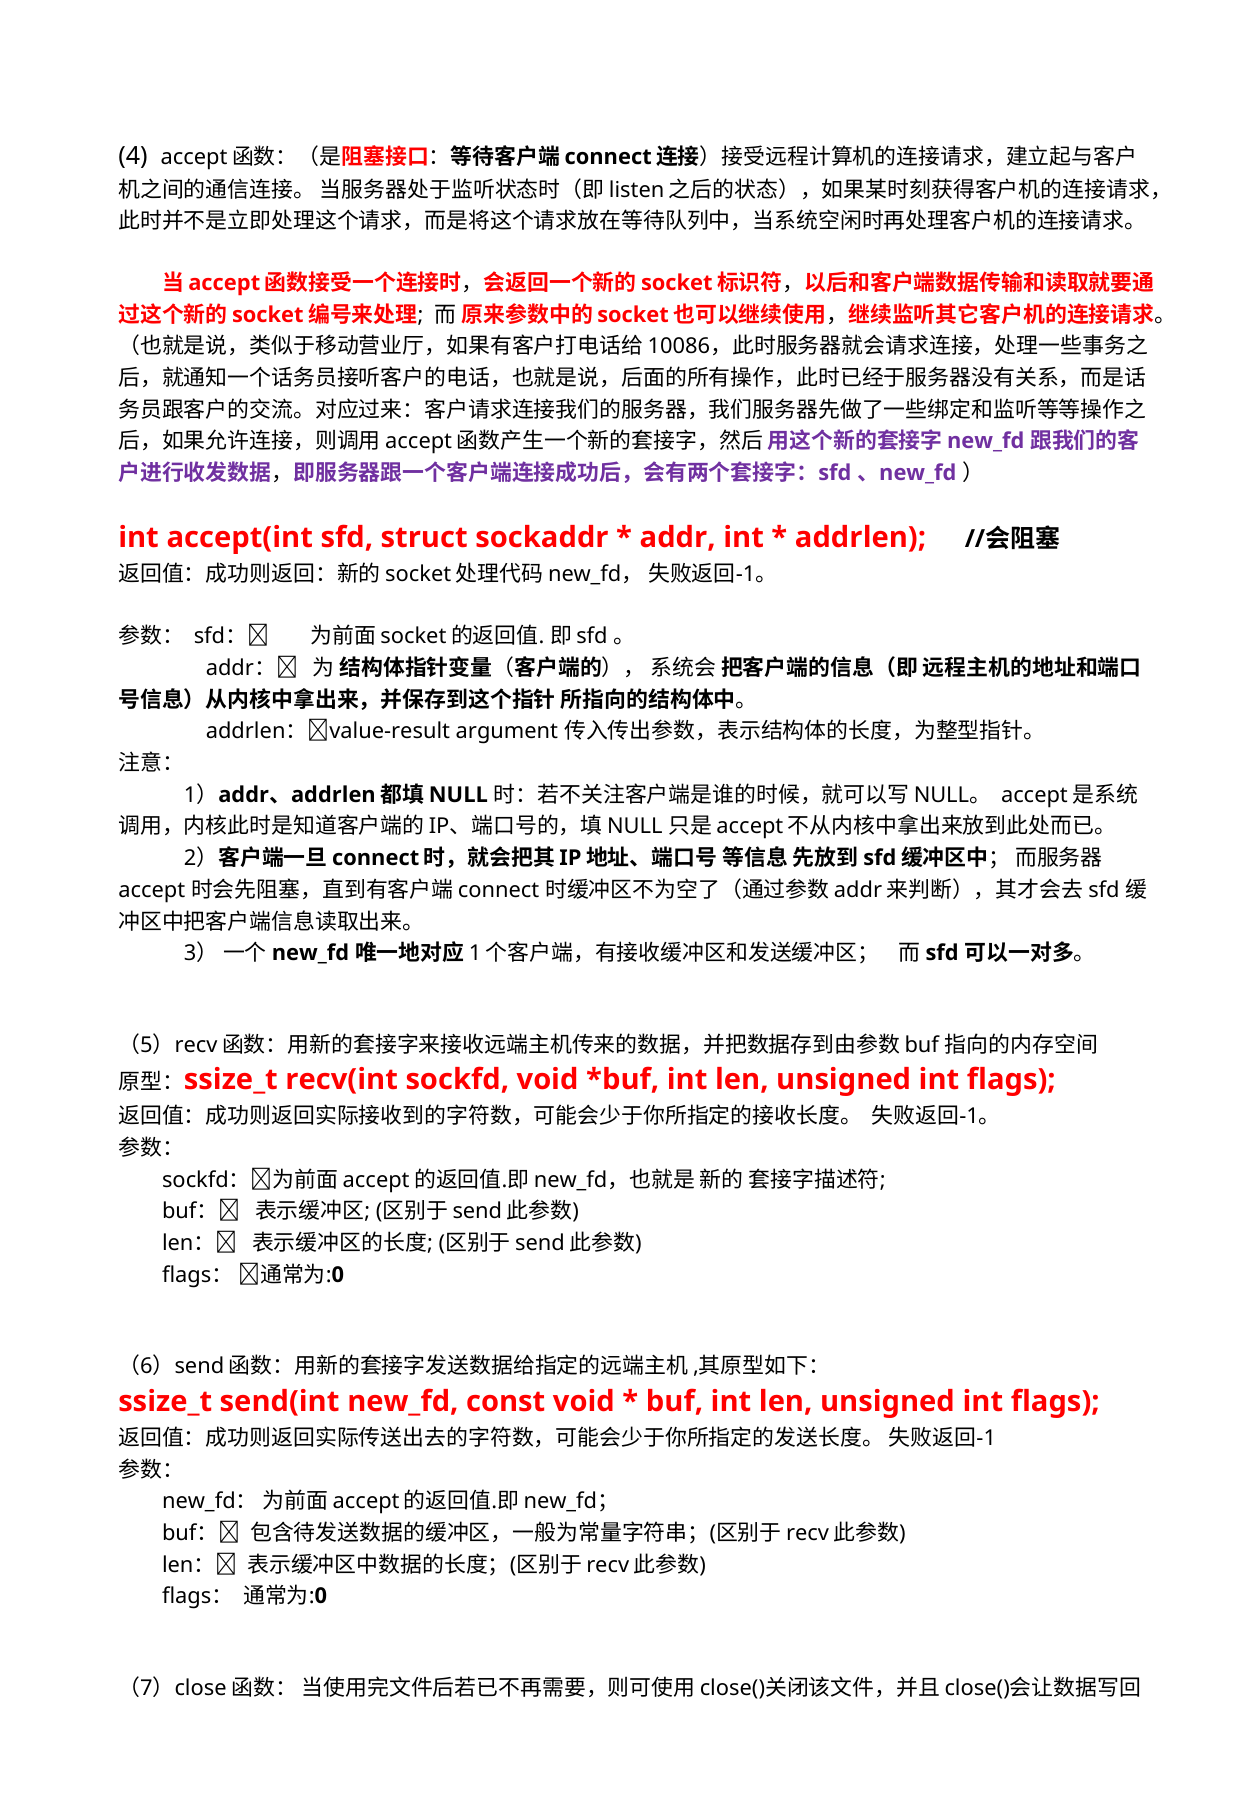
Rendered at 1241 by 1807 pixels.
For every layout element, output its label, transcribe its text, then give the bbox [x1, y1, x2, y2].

text 3） 一个 new_fd 唯一地对应1个客户端，有接收缓冲区和发送缓冲区； 而 sfd 可以一对多。 [118, 935, 1158, 967]
text 返回值：成功则返回：新的socket处理代码 new_fd， 失败返回-1。 [118, 556, 1158, 588]
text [118, 1670, 1158, 1702]
text addrlen：value-result argument 传入传出参数，表示结构体的长度，为整型指针。 [118, 713, 1158, 745]
text ssize_t send(int new_fd, const void * buf, int len, unsigned int flags); [118, 1380, 1158, 1420]
text len： 表示缓冲区中数据的长度；(区别于recv此参数) [444, 1547, 1158, 1578]
text sockfd：为前面accept的返回值.即new_fd，也就是 新的 套接字描述符; [118, 1162, 1158, 1193]
text buf： 包含待发送数据的缓冲区，一般为常量字符串；(区别于recv此参数) [118, 1515, 250, 1547]
text 2）客户端一旦connect时，就会把其IP地址、端口号 等信息 先放到 sfd缓冲区中； 而服务器accept 时会先阻塞，直到有客户端connect 时缓冲区不为空了（通过参数addr来判断），其才会去 sfd 缓冲区中把客户端信息读取出来。 [118, 840, 1158, 935]
text 当accept函数接受一个连接时，会返回一个新的socket标识符，以后和客户端数据传输和读取就要通过这个新的socket编号来处理; 而 原来参数中的socket也可以继续使用，继续监听其它客户机的连接请求。（也就是说，类似于移动营业厅，如果有客户打电话给10086，此时服务器就会请求连接，处理一些事务之后，就通知一个话务员接听客户的电话，也就是说，后面的所有操作，此时已经于服务器没有关系，而是话务员跟客户的交流。对应过来：客户请求连接我们的服务器，我们服务器先做了一些绑定和监听等等操作之后，如果允许连接，则调用accept函数产生一个新的套接字，然后 用这个新的套接字new_fd 跟我们的客户进行收发数据，即服务器跟一个客户端连接成功后，会有两个套接字：sfd 、new_fd ） [118, 265, 1158, 487]
text buf： 包含待发送数据的缓冲区，一般为常量字符串；(区别于recv此参数) [425, 1515, 1158, 1547]
text 参数： [118, 1452, 1158, 1483]
text int accept(int sfd, struct sockaddr * addr, int * addrlen); //会阻塞 [118, 517, 1158, 556]
text 注意： [118, 745, 1158, 777]
text flags： 通常为:0 [118, 1257, 1158, 1289]
text 返回值：成功则返回实际接收到的字符数，可能会少于你所指定的接收长度。 失败返回-1。 [118, 1098, 1158, 1130]
text （6）send函数：用新的套接字发送数据给指定的远端主机 ,其原型如下： [118, 1348, 1158, 1380]
text 1）addr、addrlen都填 NULL 时：若不关注客户端是谁的时候，就可以写NULL。 accept是系统调用，内核此时是知道客户端的IP、端口号的，填NULL 只是accept不从内核中拿出来放到此处而已。 [118, 777, 1158, 840]
text 原型：ssize_t recv(int sockfd, void *buf, int len, unsigned int flags); [118, 1058, 1158, 1098]
text addr： 为 结构体指针变量（客户端的）， 系统会 把客户端的信息（即 远程主机的地址和端口号信息）从内核中拿出来，并保存到这个指针 所指向的结构体中。 [118, 650, 1158, 713]
text 参数： sfd： 为前面socket的返回值. 即sfd 。 [118, 618, 1158, 650]
text flags： 通常为:0 [118, 1578, 1158, 1610]
text len： 表示缓冲区中数据的长度；(区别于recv此参数) [118, 1547, 291, 1578]
text (4) accept函数：（是阻塞接口：等待客户端connect连接）接受远程计算机的连接请求，建立起与客户机之间的通信连接。 当服务器处于监听状态时（即listen之后的状态），如果某时刻获得客户机的连接请求，此时并不是立即处理这个请求，而是将这个请求放在等待队列中，当系统空闲时再处理客户机的连接请求。 [118, 137, 1158, 235]
text len： 表示缓冲区的长度; (区别于send此参数) [118, 1225, 1158, 1257]
text 参数： [118, 1130, 1158, 1162]
text buf： 表示缓冲区; (区别于send此参数) [118, 1193, 1158, 1225]
text 返回值：成功则返回实际传送出去的字符数，可能会少于你所指定的发送长度。 失败返回-1 [118, 1420, 1158, 1452]
text （5）recv函数：用新的套接字来接收远端主机传来的数据，并把数据存到由参数buf 指向的内存空间 [118, 1027, 1158, 1058]
text new_fd： 为前面accept的返回值.即new_fd； [118, 1483, 1158, 1515]
